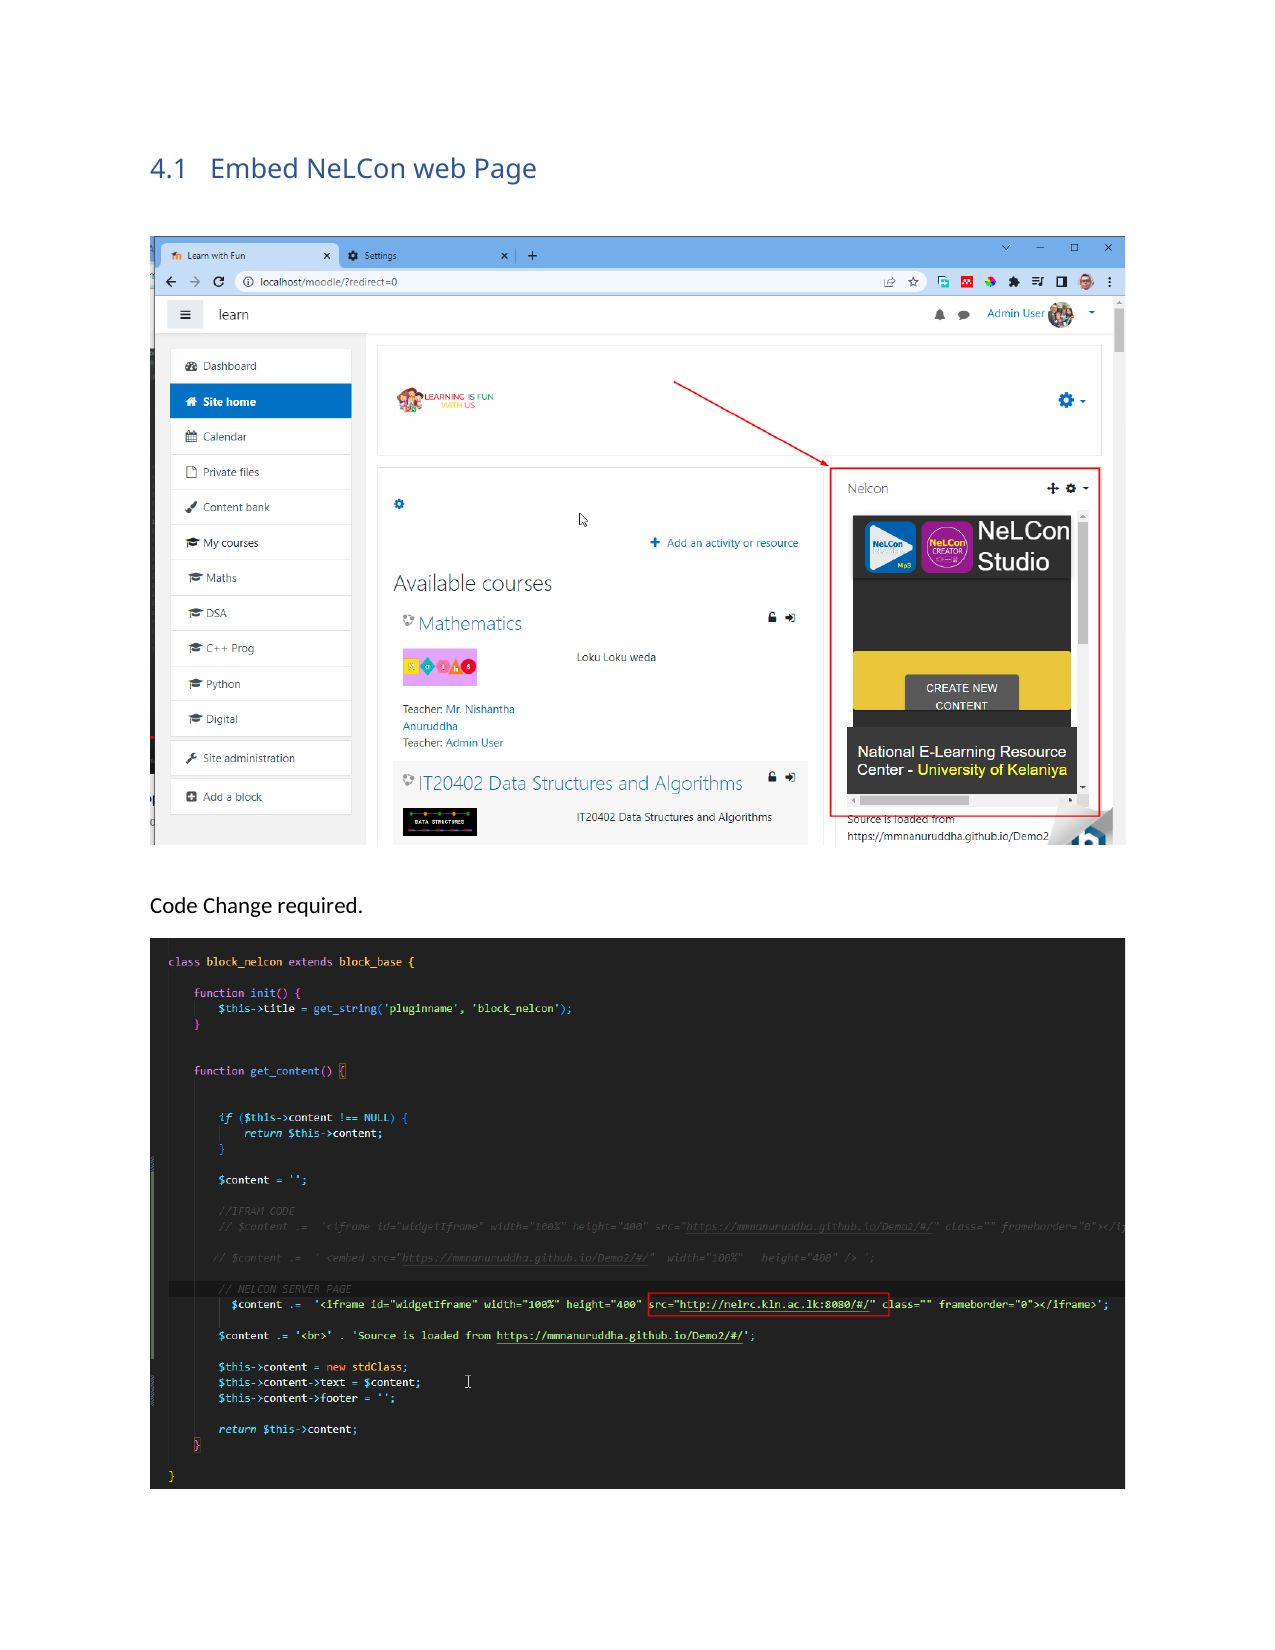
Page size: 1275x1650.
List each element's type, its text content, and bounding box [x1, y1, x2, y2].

picture [150, 236, 1125, 845]
subtitle Embed NeLCon web Page [150, 150, 1125, 187]
picture [150, 938, 1125, 1489]
text Code Change required. [150, 892, 1125, 919]
